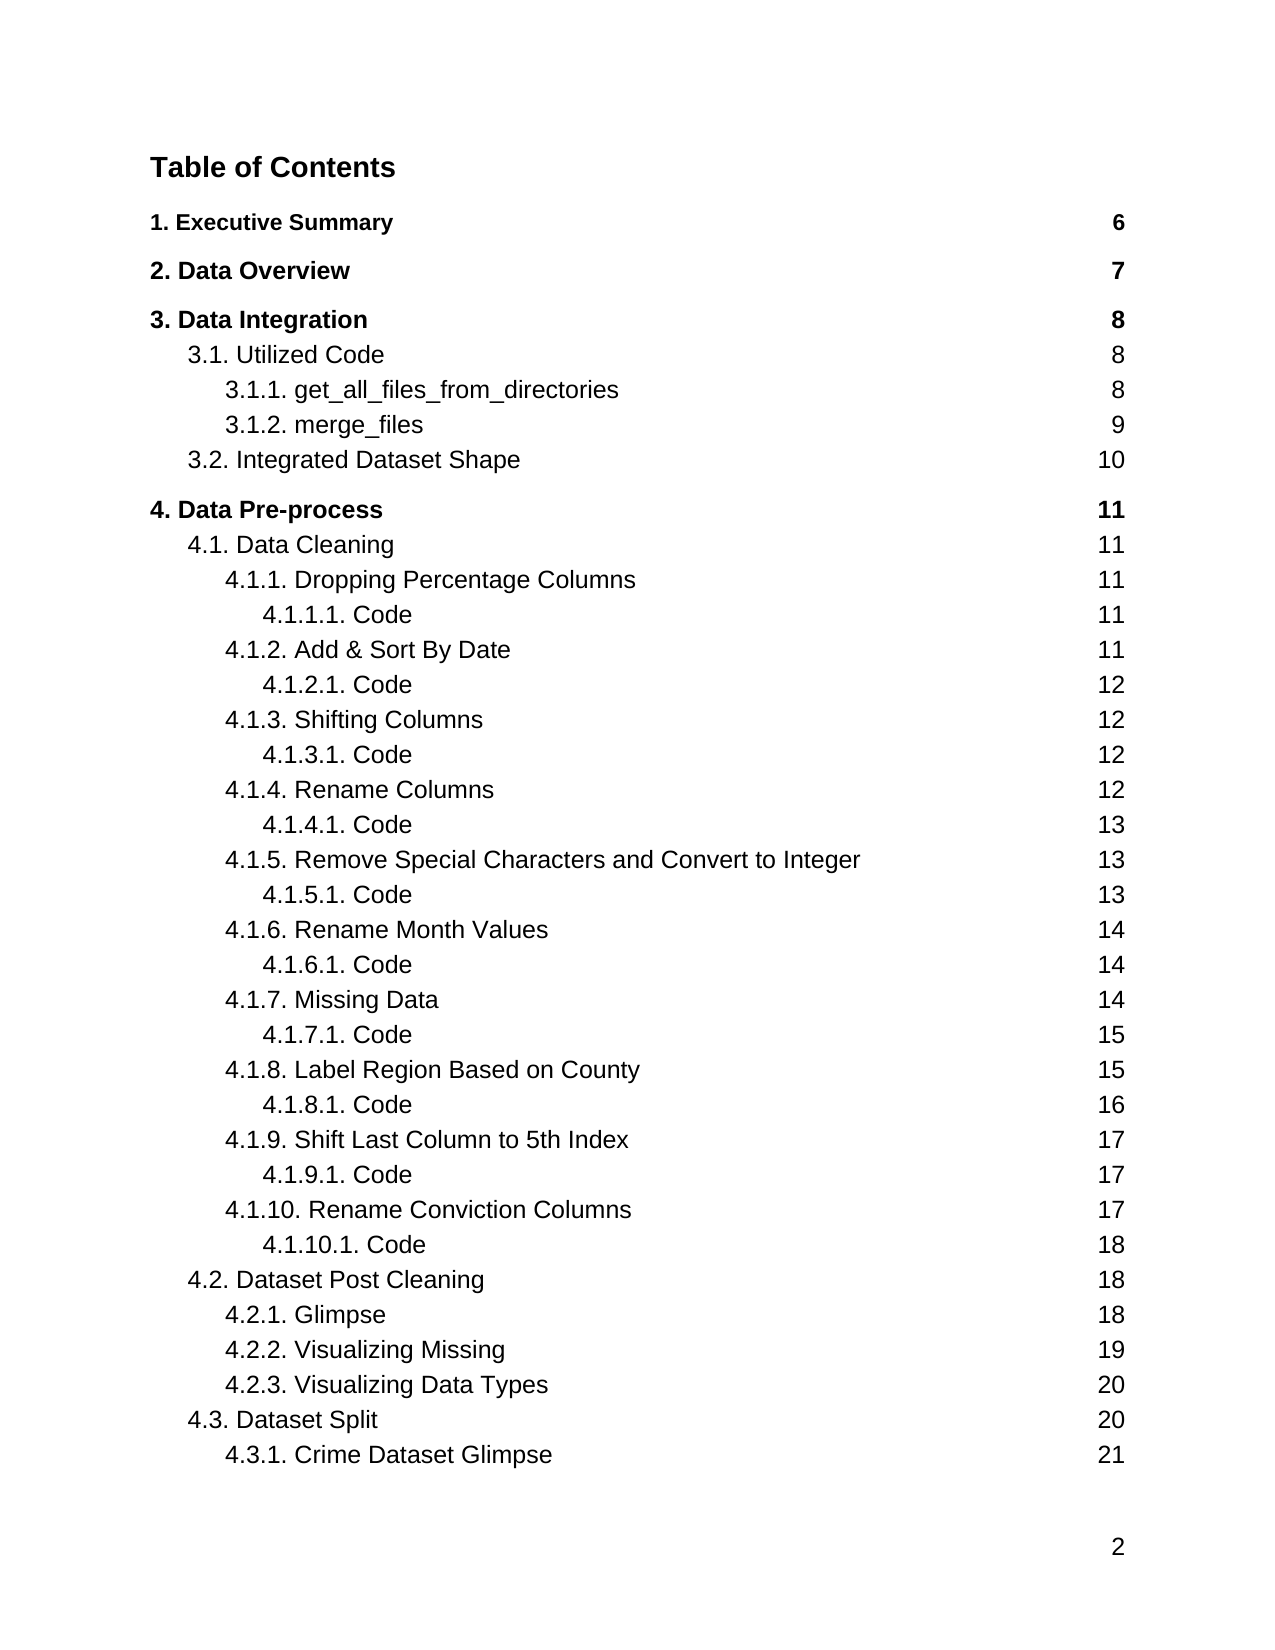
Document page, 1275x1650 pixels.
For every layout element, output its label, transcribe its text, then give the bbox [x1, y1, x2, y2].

text Table of Contents [150, 150, 1125, 183]
